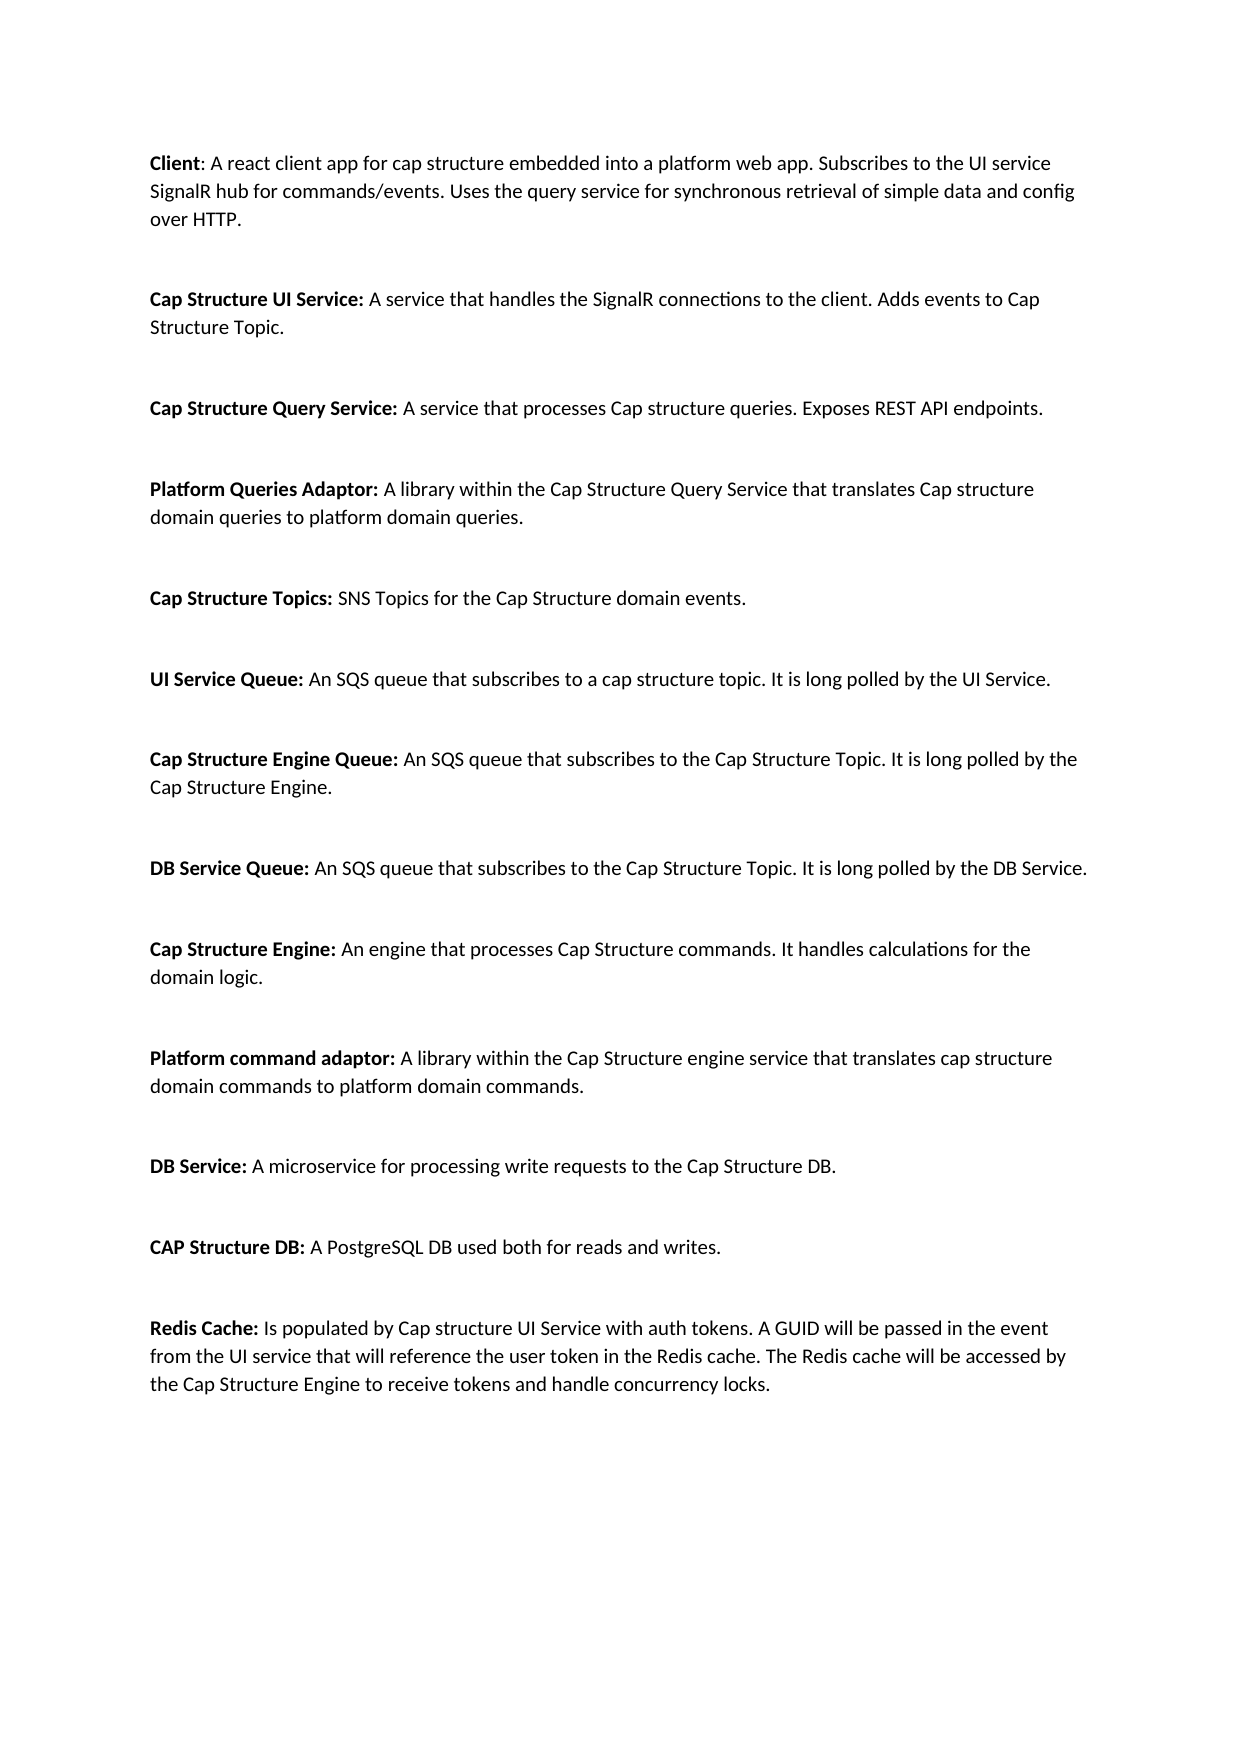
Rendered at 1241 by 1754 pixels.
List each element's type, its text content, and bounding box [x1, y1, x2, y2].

text Cap Structure Topics: SNS Topics for the Cap Structure domain events. [150, 585, 1090, 610]
text Platform command adaptor: A library within the Cap Structure engine service that translates cap structure domain commands to platform domain commands. [150, 1045, 1090, 1098]
text Cap Structure Engine: An engine that processes Cap Structure commands. It handles calculations for the domain logic. [150, 936, 1090, 989]
text DB Service Queue: An SQS queue that subscribes to the Cap Structure Topic. It is long polled by the DB Service. [150, 855, 1090, 881]
text Cap Structure Query Service: A service that processes Cap structure queries. Exposes REST API endpoints. [150, 395, 1090, 421]
text CAP Structure DB: A PostgreSQL DB used both for reads and writes. [150, 1234, 1090, 1260]
text DB Service: A microservice for processing write requests to the Cap Structure DB. [150, 1154, 1090, 1179]
text Platform Queries Adaptor: A library within the Cap Structure Query Service that translates Cap structure domain queries to platform domain queries. [150, 476, 1090, 529]
text Cap Structure Engine Queue: An SQS queue that subscribes to the Cap Structure Topic. It is long polled by the Cap Structure Engine. [150, 747, 1090, 800]
text UI Service Queue: An SQS queue that subscribes to a cap structure topic. It is long polled by the UI Service. [150, 666, 1090, 691]
text Cap Structure UI Service: A service that handles the SignalR connections to the client. Adds events to Cap Structure Topic. [150, 287, 1090, 340]
text Client: A react client app for cap structure embedded into a platform web app. Subscribes to the UI service SignalR hub for commands/events. Uses the query service for synchronous retrieval of simple data and config over HTTP. [150, 150, 1090, 231]
text Redis Cache: Is populated by Cap structure UI Service with auth tokens. A GUID will be passed in the event from the UI service that will reference the user token in the Redis cache. The Redis cache will be accessed by the Cap Structure Engine to receive tokens and handle concurrency locks. [150, 1315, 1090, 1397]
